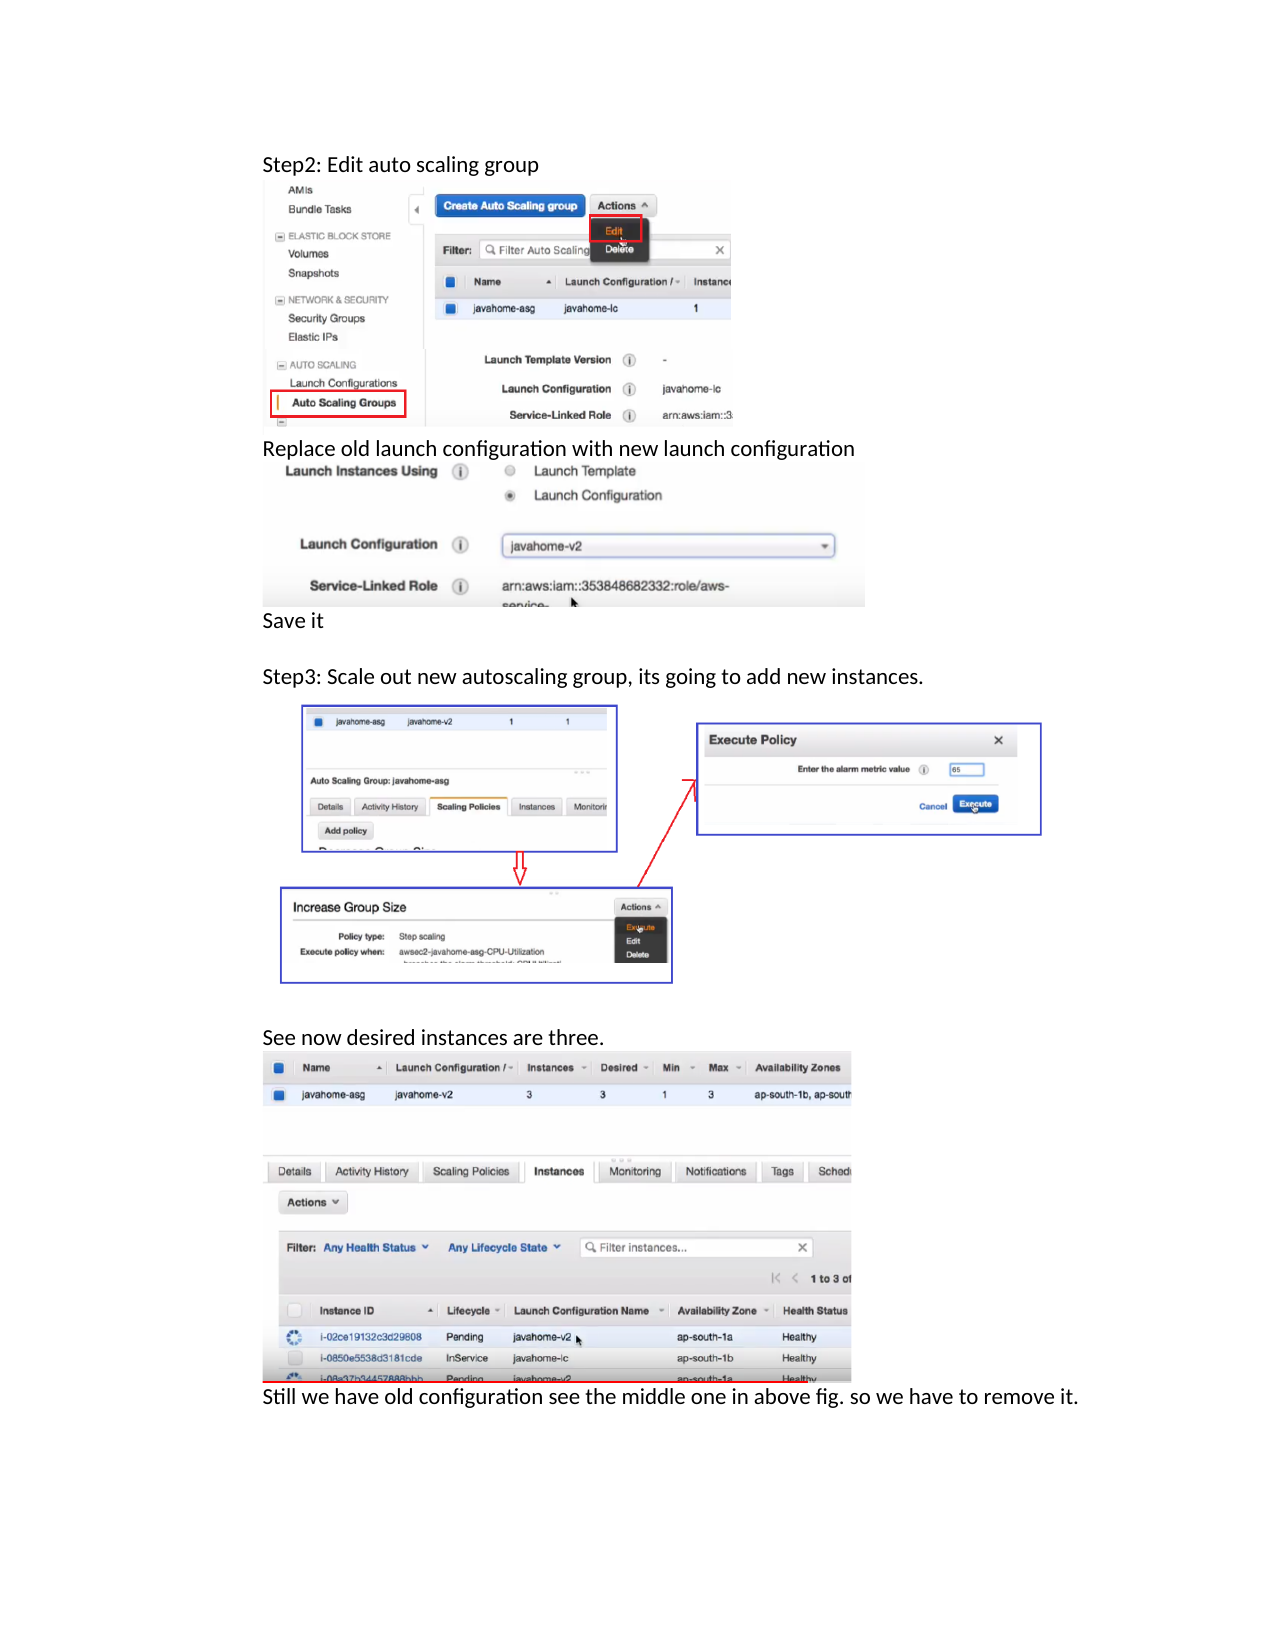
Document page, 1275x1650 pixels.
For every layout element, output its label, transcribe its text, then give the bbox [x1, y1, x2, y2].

list Step2: Edit auto scaling group [262, 150, 1125, 178]
picture [262, 690, 1047, 996]
list Save it [262, 606, 1125, 634]
picture [262, 178, 747, 435]
list Step3: Scale out new autoscaling group, its going to add new instances. [262, 662, 1125, 690]
list Still we have old configuration see the middle one in above fig. so we have to remove it. [262, 1382, 1125, 1411]
list See now desired instances are three. [262, 1023, 1125, 1051]
picture [262, 1051, 852, 1383]
list Replace old launch configuration with new launch configuration [262, 434, 1125, 462]
picture [262, 462, 865, 607]
